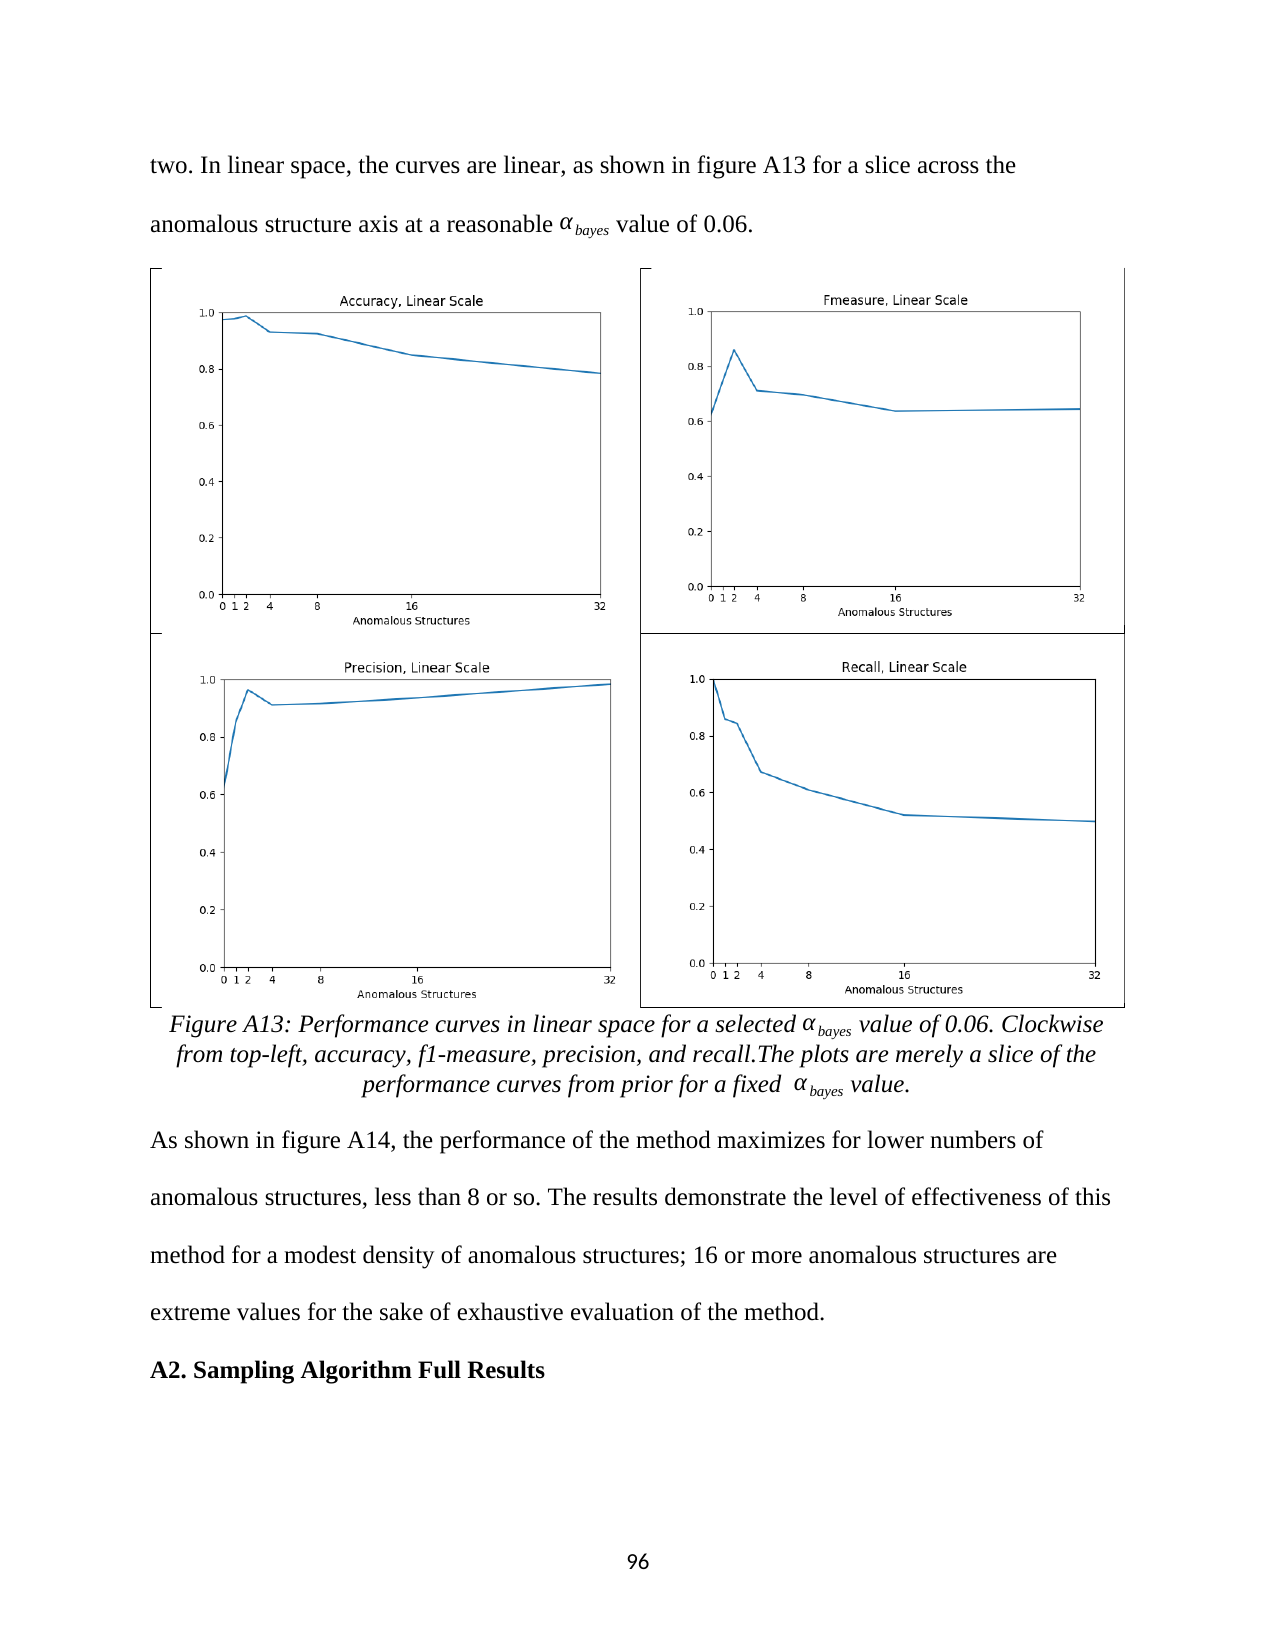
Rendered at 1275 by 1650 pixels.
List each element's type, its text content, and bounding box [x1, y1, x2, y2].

table_cell [641, 634, 1124, 1007]
picture [651, 268, 1125, 625]
picture [161, 268, 641, 1008]
text Figure A13: Performance curves in linear space for a selected value of 0.06. Clockwise from top-left, accuracy, f1-measure, precision, and recall.The plots are merely a slice of the performance curves from prior for a fixed value. [150, 1008, 1125, 1100]
subtitle A2. Sampling Algorithm Full Results [150, 1355, 1125, 1383]
table_header [151, 269, 161, 633]
text As shown in figure A14, the performance of the method maximizes for lower numbers of anomalous structures, less than 8 or so. The results demonstrate the level of effectiveness of this method for a modest density of anomalous structures; 16 or more anomalous structures are extreme values for the sake of exhaustive evaluation of the method. [150, 1125, 1125, 1326]
picture [651, 634, 1125, 1003]
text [150, 150, 1125, 239]
table_header [641, 269, 1124, 633]
table_cell [151, 634, 161, 1007]
